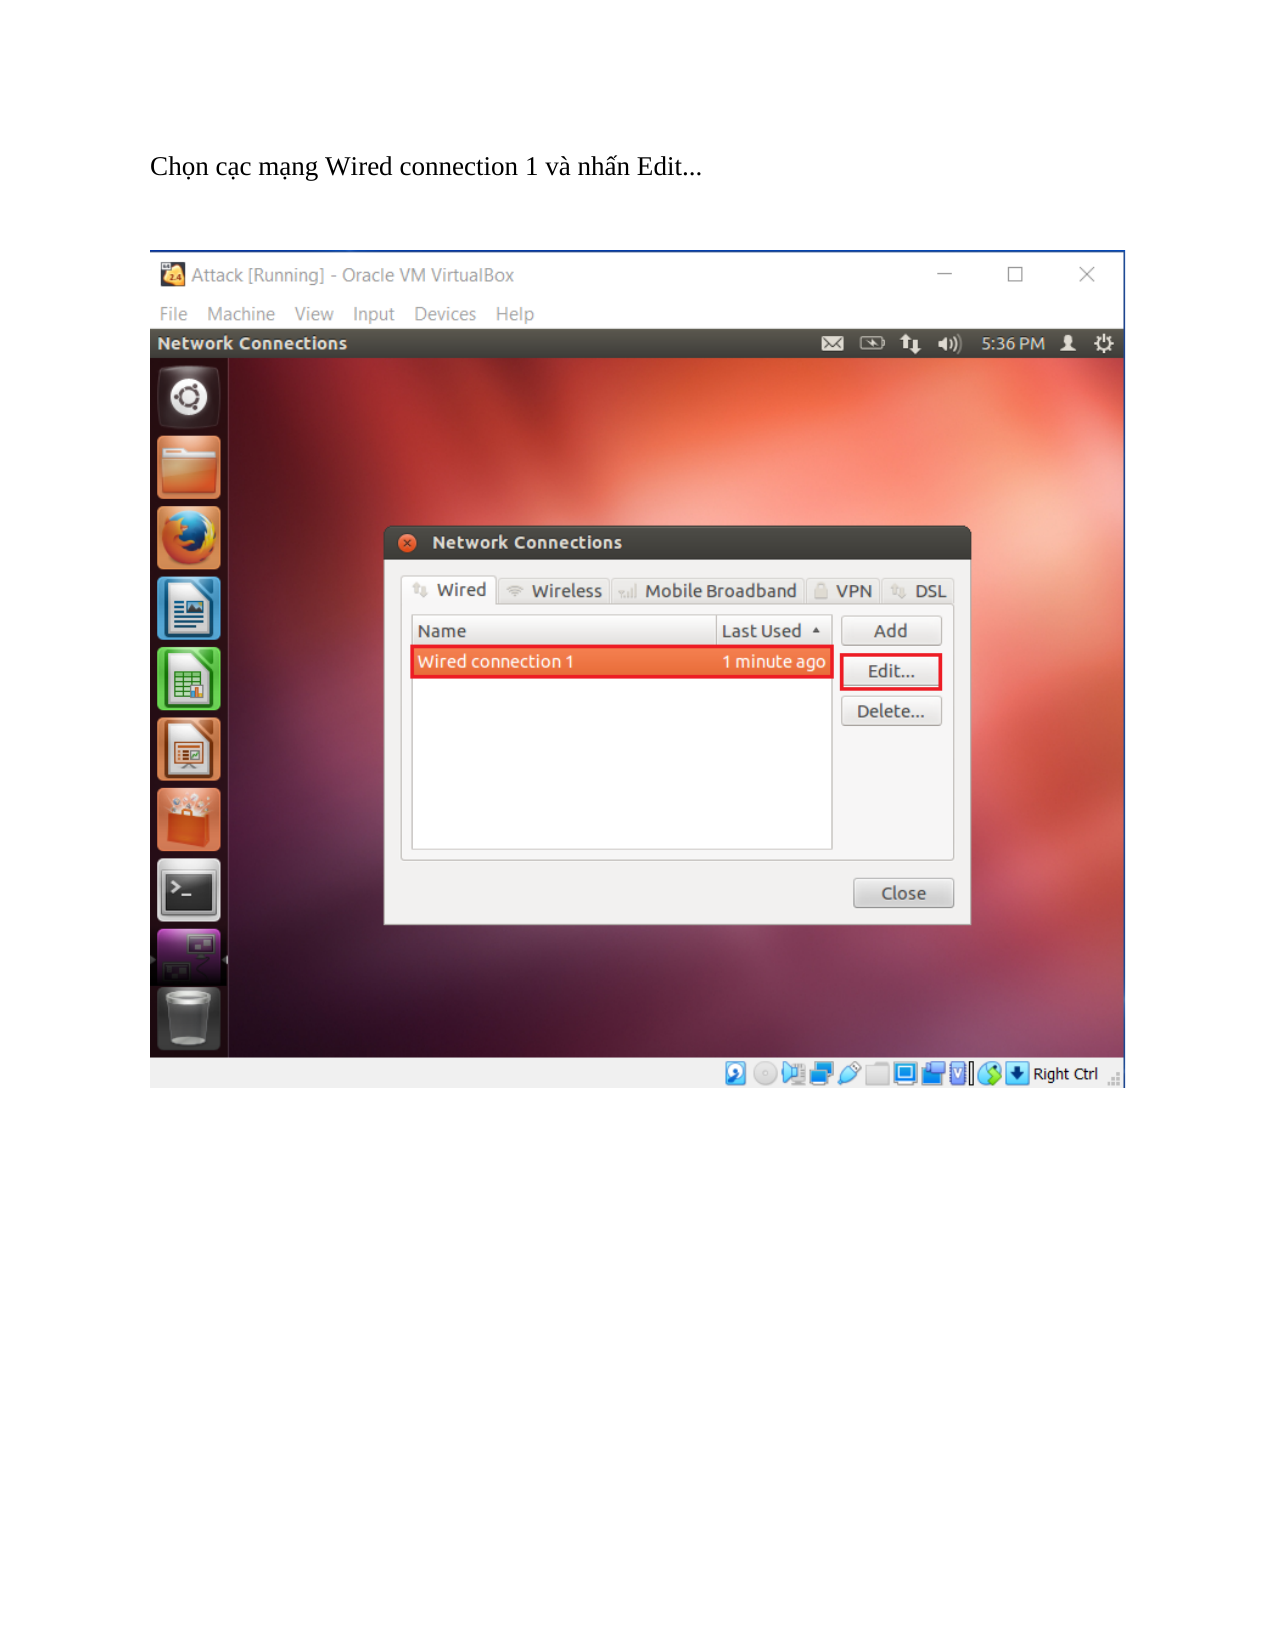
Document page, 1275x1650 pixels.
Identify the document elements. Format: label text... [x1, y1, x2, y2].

text Chọn cạc mạng Wired connection 1 và nhấn Edit... [150, 150, 1125, 181]
picture [150, 250, 1125, 1088]
